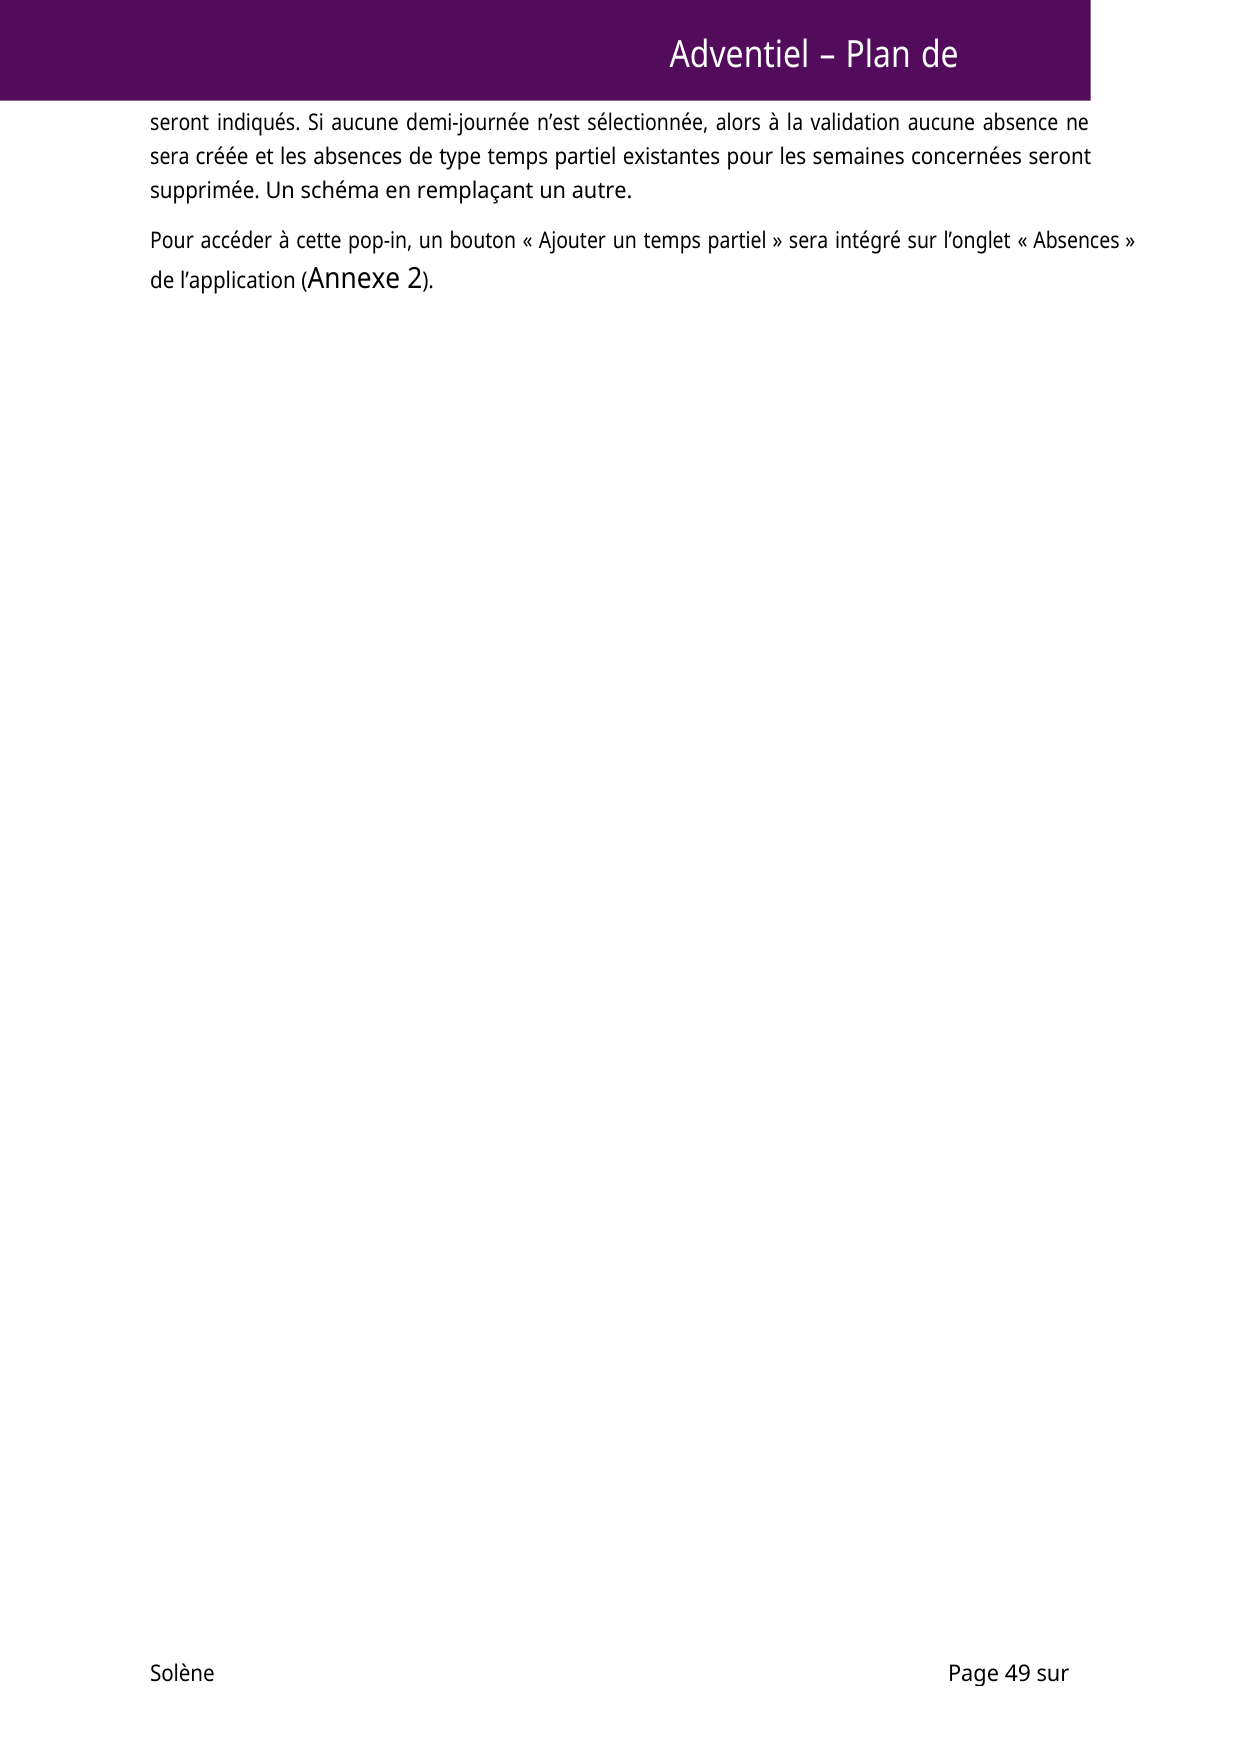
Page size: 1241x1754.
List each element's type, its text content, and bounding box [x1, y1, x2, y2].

text de l’application (Annexe 2). [150, 258, 1240, 297]
text seront indiqués. Si aucune demi-journée n’est sélectionnée, alors à la validation aucune absence ne sera créée et les absences de type temps partiel existantes pour les semaines concernées seront supprimée. Un schéma en remplaçant un autre. [150, 106, 1091, 205]
text Pour accéder à cette pop-in, un bouton « Ajouter un temps partiel » sera intégré sur l’onglet « Absences » [150, 224, 1240, 256]
